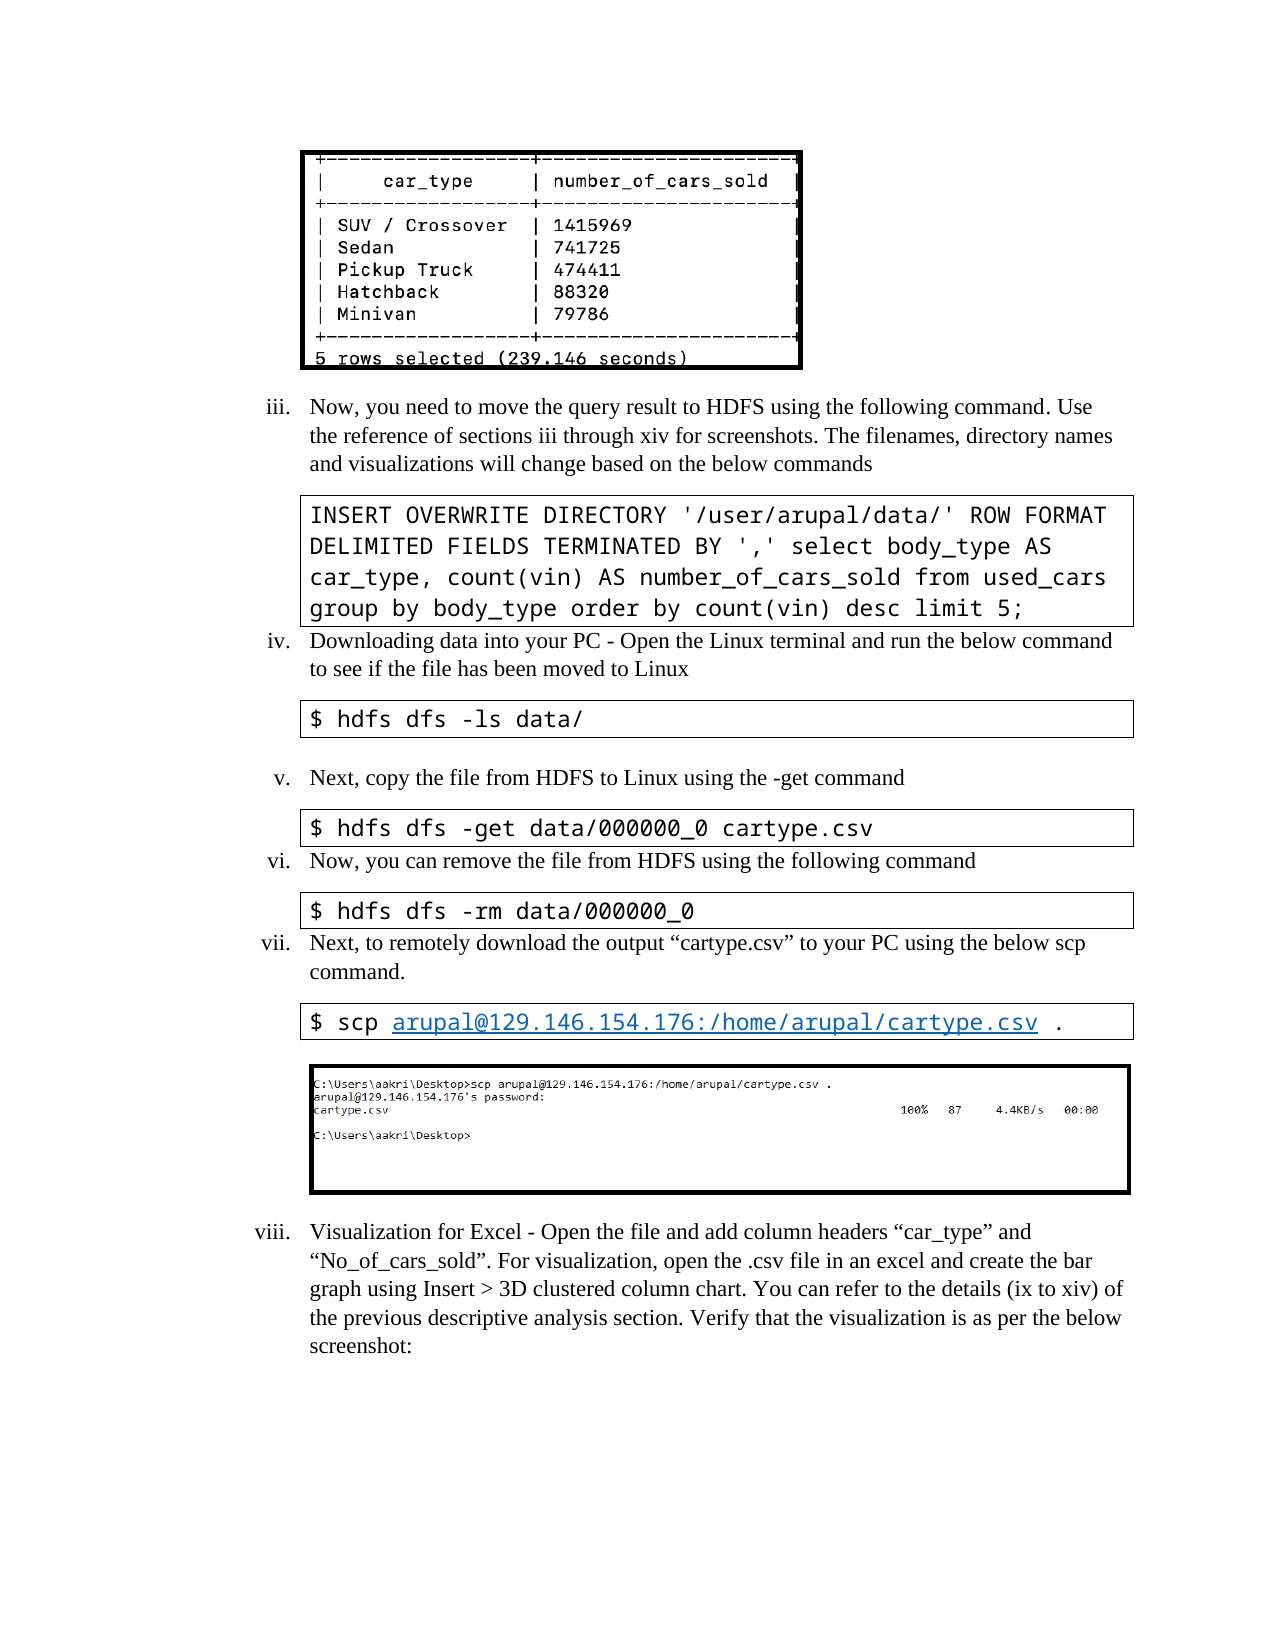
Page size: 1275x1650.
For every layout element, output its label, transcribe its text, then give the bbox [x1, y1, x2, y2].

picture [308, 155, 798, 365]
text $ scp arupal@129.146.154.176:/home/arupal/cartype.csv . [301, 1004, 1133, 1039]
text $ hdfs dfs -ls data/ [301, 701, 1133, 737]
list Downloading data into your PC - Open the Linux terminal and run the below command to see if the file has been moved to Linux [291, 627, 1125, 681]
list Next, copy the file from HDFS to Linux using the -get command [291, 764, 1125, 790]
list Now, you need to move the query result to HDFS using the following command. Use the reference of sections iii through xiv for screenshots. The filenames, directory names and visualizations will change based on the below commands [291, 393, 1125, 477]
text $ hdfs dfs -rm data/000000_0 [301, 893, 1133, 928]
text INSERT OVERWRITE DIRECTORY '/user/arupal/data/' ROW FORMAT DELIMITED FIELDS TERMINATED BY ',' select body_type AS car_type, count(vin) AS number_of_cars_sold from used_cars group by body_type order by count(vin) desc limit 5; [301, 496, 1133, 626]
list Next, to remotely download the output “cartype.csv” to your PC using the below scp command. [291, 929, 1125, 984]
text $ hdfs dfs -get data/000000_0 cartype.csv [301, 810, 1133, 846]
picture [314, 1068, 1127, 1190]
list Visualization for Excel - Open the file and add column headers “car_type” and “No_of_cars_sold”. For visualization, open the .csv file in an excel and create the bar graph using Insert > 3D clustered column chart. You can refer to the details (ix to xiv) of the previous descriptive analysis section. Verify that the visualization is as per the below screenshot: [291, 1218, 1125, 1358]
list Now, you can remove the file from HDFS using the following command [291, 847, 1125, 873]
